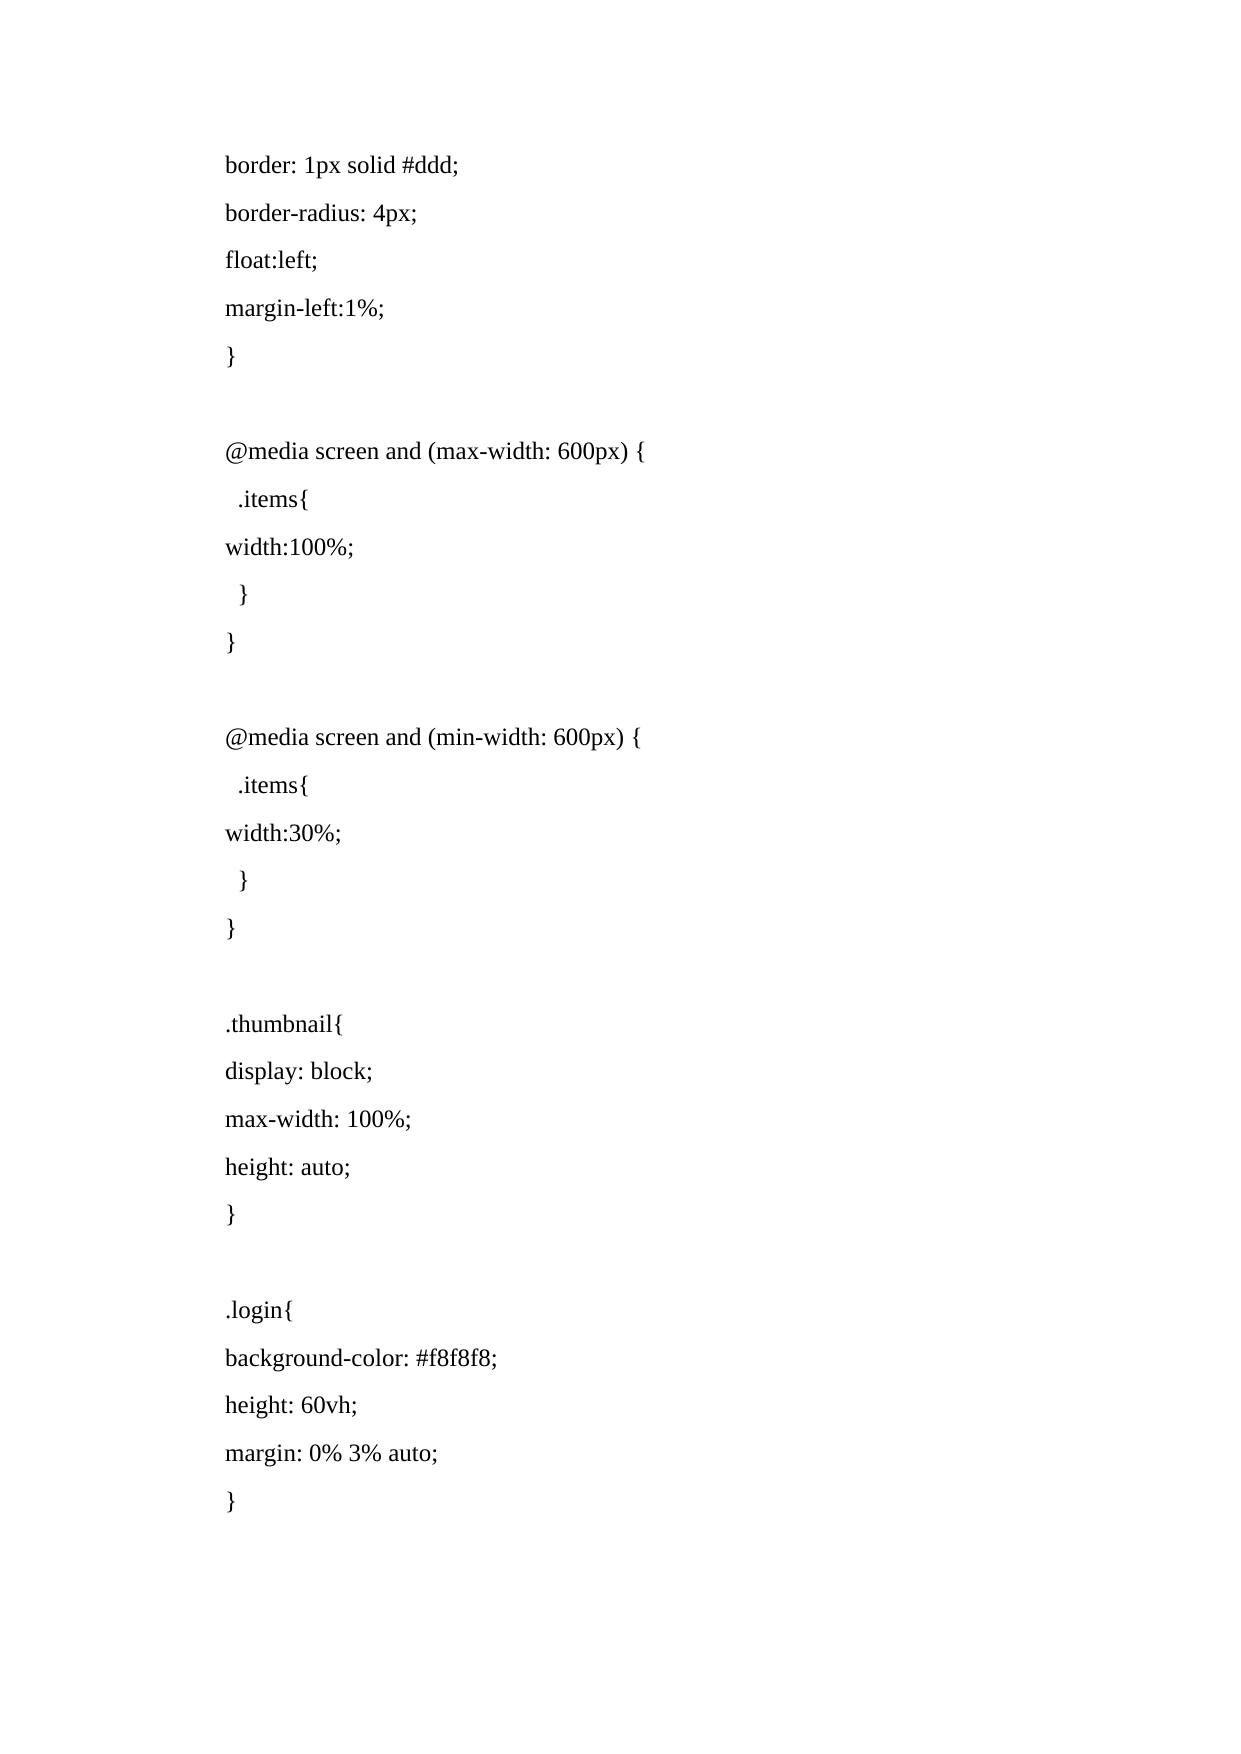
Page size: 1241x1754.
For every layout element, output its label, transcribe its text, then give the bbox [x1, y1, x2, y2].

text float:left; [225, 245, 1090, 274]
text .items{ [225, 770, 1090, 799]
text .items{ [225, 484, 1090, 513]
text } [225, 1486, 1090, 1514]
text @media screen and (max-width: 600px) { [225, 436, 1090, 465]
text border-radius: 4px; [225, 198, 1090, 226]
text } [225, 579, 1090, 608]
text } [225, 866, 1090, 894]
text } [225, 627, 1090, 656]
text } [225, 1199, 1090, 1228]
text @media screen and (min-width: 600px) { [225, 722, 1090, 751]
text height: auto; [225, 1152, 1090, 1181]
text background-color: #f8f8f8; [225, 1343, 1090, 1371]
text } [225, 913, 1090, 942]
text width:30%; [225, 818, 1090, 847]
text margin: 0% 3% auto; [225, 1438, 1090, 1467]
text height: 60vh; [225, 1390, 1090, 1419]
text .thumbnail{ [225, 1009, 1090, 1037]
text margin-left:1%; [225, 293, 1090, 322]
text .login{ [225, 1295, 1090, 1324]
text display: block; [225, 1056, 1090, 1085]
text border: 1px solid #ddd; [225, 150, 1090, 179]
text max-width: 100%; [225, 1104, 1090, 1133]
text } [225, 341, 1090, 369]
text width:100%; [225, 532, 1090, 560]
